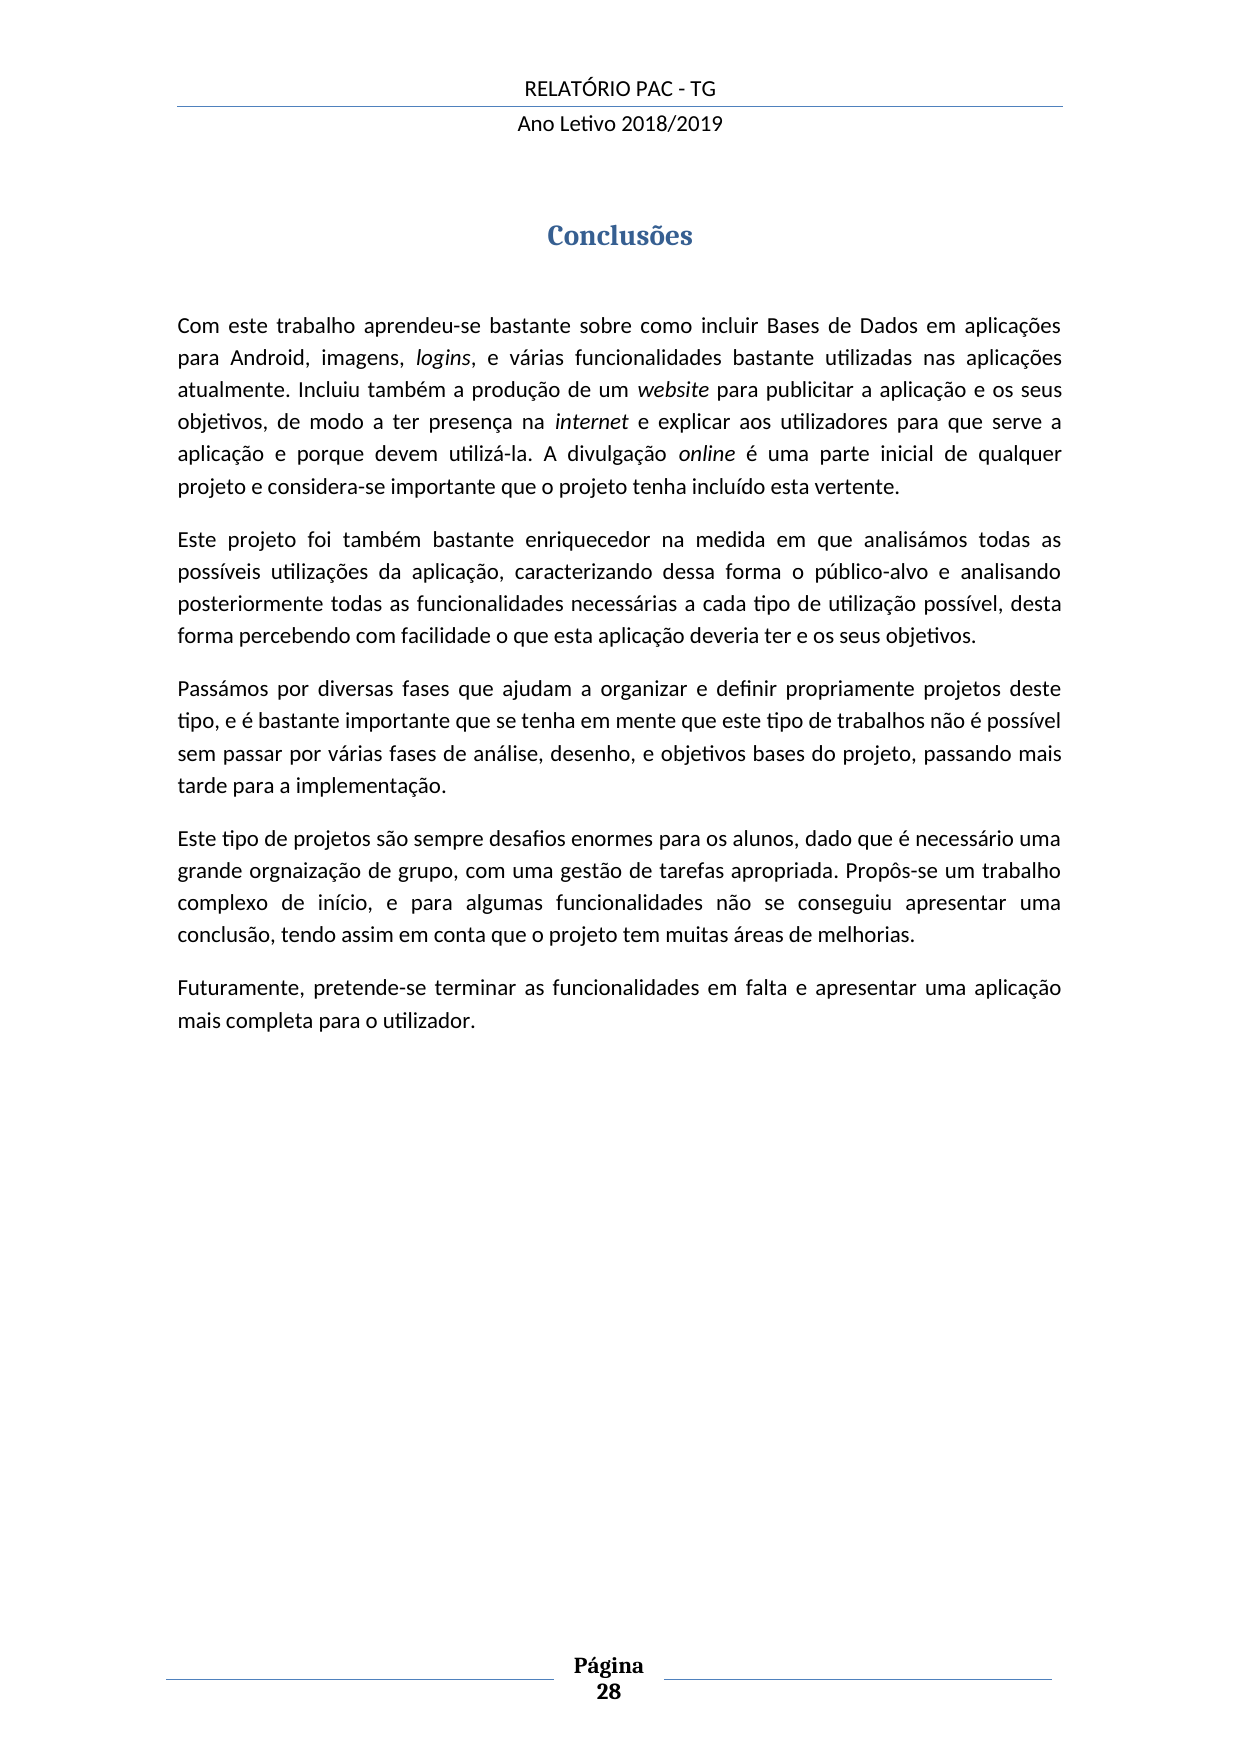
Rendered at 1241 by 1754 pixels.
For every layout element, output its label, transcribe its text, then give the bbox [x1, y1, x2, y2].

text Este projeto foi também bastante enriquecedor na medida em que analisámos todas as possíveis utilizações da aplicação, caracterizando dessa forma o público-alvo e analisando posteriormente todas as funcionalidades necessárias a cada tipo de utilização possível, desta forma percebendo com facilidade o que esta aplicação deveria ter e os seus objetivos. [177, 525, 1063, 649]
text Este tipo de projetos são sempre desafios enormes para os alunos, dado que é necessário uma grande orgnaização de grupo, com uma gestão de tarefas apropriada. Propôs-se um trabalho complexo de início, e para algumas funcionalidades não se conseguiu apresentar uma conclusão, tendo assim em conta que o projeto tem muitas áreas de melhorias. [177, 824, 1063, 948]
text Com este trabalho aprendeu-se bastante sobre como incluir Bases de Dados em aplicações para Android, imagens, logins, e várias funcionalidades bastante utilizadas nas aplicações atualmente. Incluiu também a produção de um website para publicitar a aplicação e os seus objetivos, de modo a ter presença na internet e explicar aos utilizadores para que serve a aplicação e porque devem utilizá-la. A divulgação online é uma parte inicial de qualquer projeto e considera-se importante que o projeto tenha incluído esta vertente. [177, 311, 1063, 500]
text Passámos por diversas fases que ajudam a organizar e definir propriamente projetos deste tipo, e é bastante importante que se tenha em mente que este tipo de trabalhos não é possível sem passar por várias fases de análise, desenho, e objetivos bases do projeto, passando mais tarde para a implementação. [177, 674, 1063, 799]
subtitle Conclusões [177, 219, 1063, 253]
text Futuramente, pretende-se terminar as funcionalidades em falta e apresentar uma aplicação mais completa para o utilizador. [177, 973, 1063, 1034]
